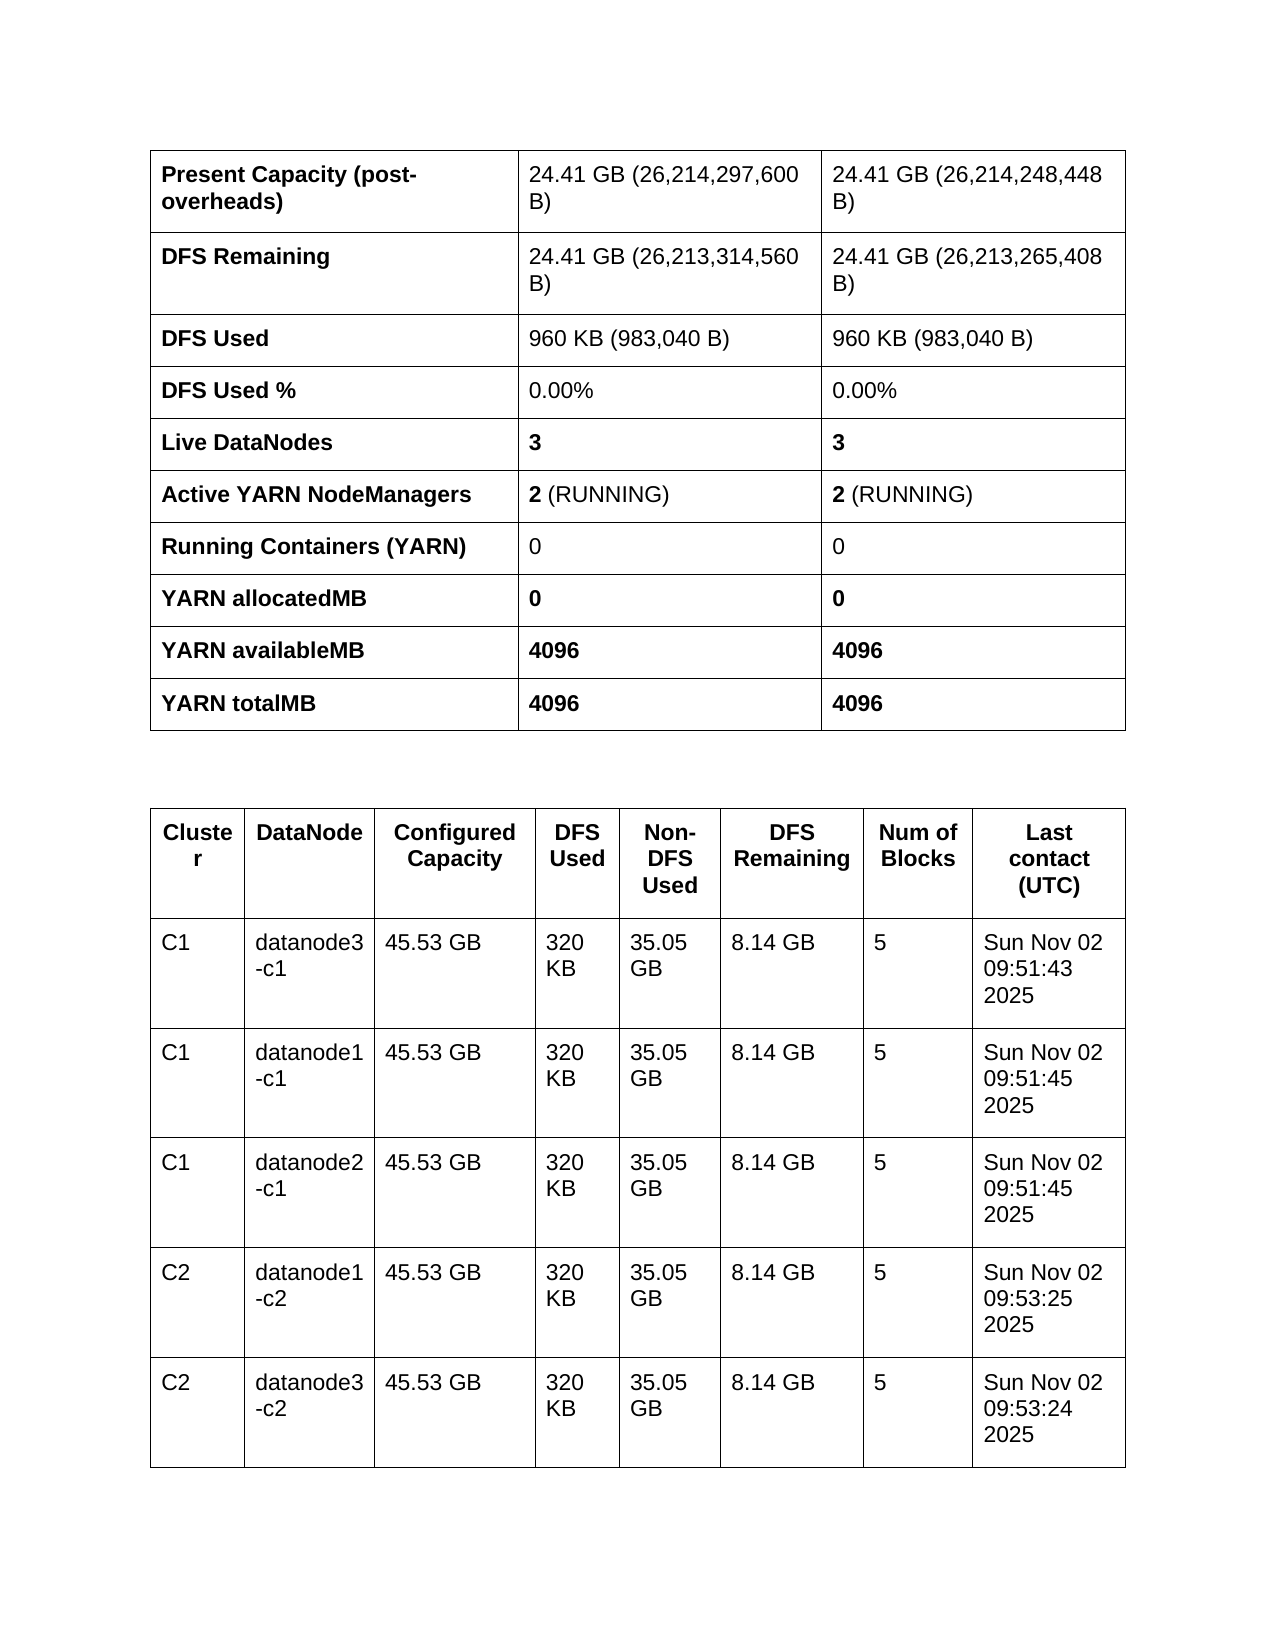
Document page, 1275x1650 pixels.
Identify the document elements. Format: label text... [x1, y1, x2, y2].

table_cell 24.41 GB (26,213,314,560 B) [519, 233, 821, 313]
table_cell 45.53 GB [375, 1138, 535, 1247]
table_cell 4096 [822, 679, 1125, 730]
table_cell 5 [864, 919, 972, 1027]
table_cell 0 [519, 523, 821, 574]
table_cell 4096 [519, 627, 821, 678]
table_cell 3 [519, 419, 821, 470]
table_cell 0 [822, 575, 1125, 626]
table_cell Sun Nov 02 09:53:24 2025 [973, 1358, 1125, 1467]
table_cell 320 KB [536, 1029, 619, 1137]
table_cell 8.14 GB [721, 1138, 863, 1247]
table_cell 0 [822, 523, 1125, 574]
table_cell 2 (RUNNING) [519, 471, 821, 522]
table_cell Running Containers (YARN) [151, 523, 518, 574]
table_cell 45.53 GB [375, 1029, 535, 1137]
table_cell YARN allocatedMB [151, 575, 518, 626]
table_cell 0.00% [822, 367, 1125, 418]
table_cell datanode2-c1 [245, 1138, 374, 1247]
table_cell C1 [151, 1138, 244, 1247]
table_cell 45.53 GB [375, 1358, 535, 1467]
table_cell C1 [151, 1029, 244, 1137]
table_cell 320 KB [536, 919, 619, 1027]
table_cell 35.05 GB [620, 919, 720, 1027]
table_header DFS Remaining [721, 809, 863, 917]
table_header Configured Capacity [375, 809, 535, 917]
table_cell 24.41 GB (26,214,297,600 B) [519, 151, 821, 232]
table_cell Active YARN NodeManagers [151, 471, 518, 522]
table_cell 35.05 GB [620, 1248, 720, 1357]
table_cell C2 [151, 1248, 244, 1357]
table_cell datanode1-c2 [245, 1248, 374, 1357]
table_header Last contact (UTC) [973, 809, 1125, 917]
table_cell Sun Nov 02 09:53:25 2025 [973, 1248, 1125, 1357]
table_cell 960 KB (983,040 B) [822, 315, 1125, 366]
table_header Cluster [151, 809, 244, 917]
table_cell 3 [822, 419, 1125, 470]
table_cell 320 KB [536, 1358, 619, 1467]
table_cell 35.05 GB [620, 1358, 720, 1467]
table_cell datanode3-c2 [245, 1358, 374, 1467]
table_header DataNode [245, 809, 374, 917]
table_cell 320 KB [536, 1138, 619, 1247]
table_cell datanode1-c1 [245, 1029, 374, 1137]
table_cell C1 [151, 919, 244, 1027]
table_cell Present Capacity (post-overheads) [151, 151, 518, 232]
table_cell YARN availableMB [151, 627, 518, 678]
table_cell 35.05 GB [620, 1138, 720, 1247]
table_cell 45.53 GB [375, 1248, 535, 1357]
table_cell 4096 [519, 679, 821, 730]
table_header Num of Blocks [864, 809, 972, 917]
table_cell 35.05 GB [620, 1029, 720, 1137]
table_cell 5 [864, 1248, 972, 1357]
table_cell DFS Used % [151, 367, 518, 418]
table_cell DFS Used [151, 315, 518, 366]
table_header Non-DFS Used [620, 809, 720, 917]
table_cell 5 [864, 1029, 972, 1137]
table_cell 24.41 GB (26,213,265,408 B) [822, 233, 1125, 313]
table_cell 24.41 GB (26,214,248,448 B) [822, 151, 1125, 232]
table_cell Sun Nov 02 09:51:45 2025 [973, 1029, 1125, 1137]
table_cell 8.14 GB [721, 1248, 863, 1357]
table_cell 0.00% [519, 367, 821, 418]
table_cell C2 [151, 1358, 244, 1467]
table_cell 2 (RUNNING) [822, 471, 1125, 522]
table_cell 0 [519, 575, 821, 626]
table_cell Live DataNodes [151, 419, 518, 470]
table_cell 5 [864, 1358, 972, 1467]
table_cell Sun Nov 02 09:51:43 2025 [973, 919, 1125, 1027]
table_cell datanode3-c1 [245, 919, 374, 1027]
table_cell 320 KB [536, 1248, 619, 1357]
table_cell 8.14 GB [721, 1029, 863, 1137]
table_cell 8.14 GB [721, 919, 863, 1027]
table_cell 5 [864, 1138, 972, 1247]
table_cell Sun Nov 02 09:51:45 2025 [973, 1138, 1125, 1247]
table_cell 8.14 GB [721, 1358, 863, 1467]
table_cell 45.53 GB [375, 919, 535, 1027]
table_header DFS Used [536, 809, 619, 917]
table_cell DFS Remaining [151, 233, 518, 313]
table_cell 4096 [822, 627, 1125, 678]
table_cell 960 KB (983,040 B) [519, 315, 821, 366]
table_cell YARN totalMB [151, 679, 518, 730]
